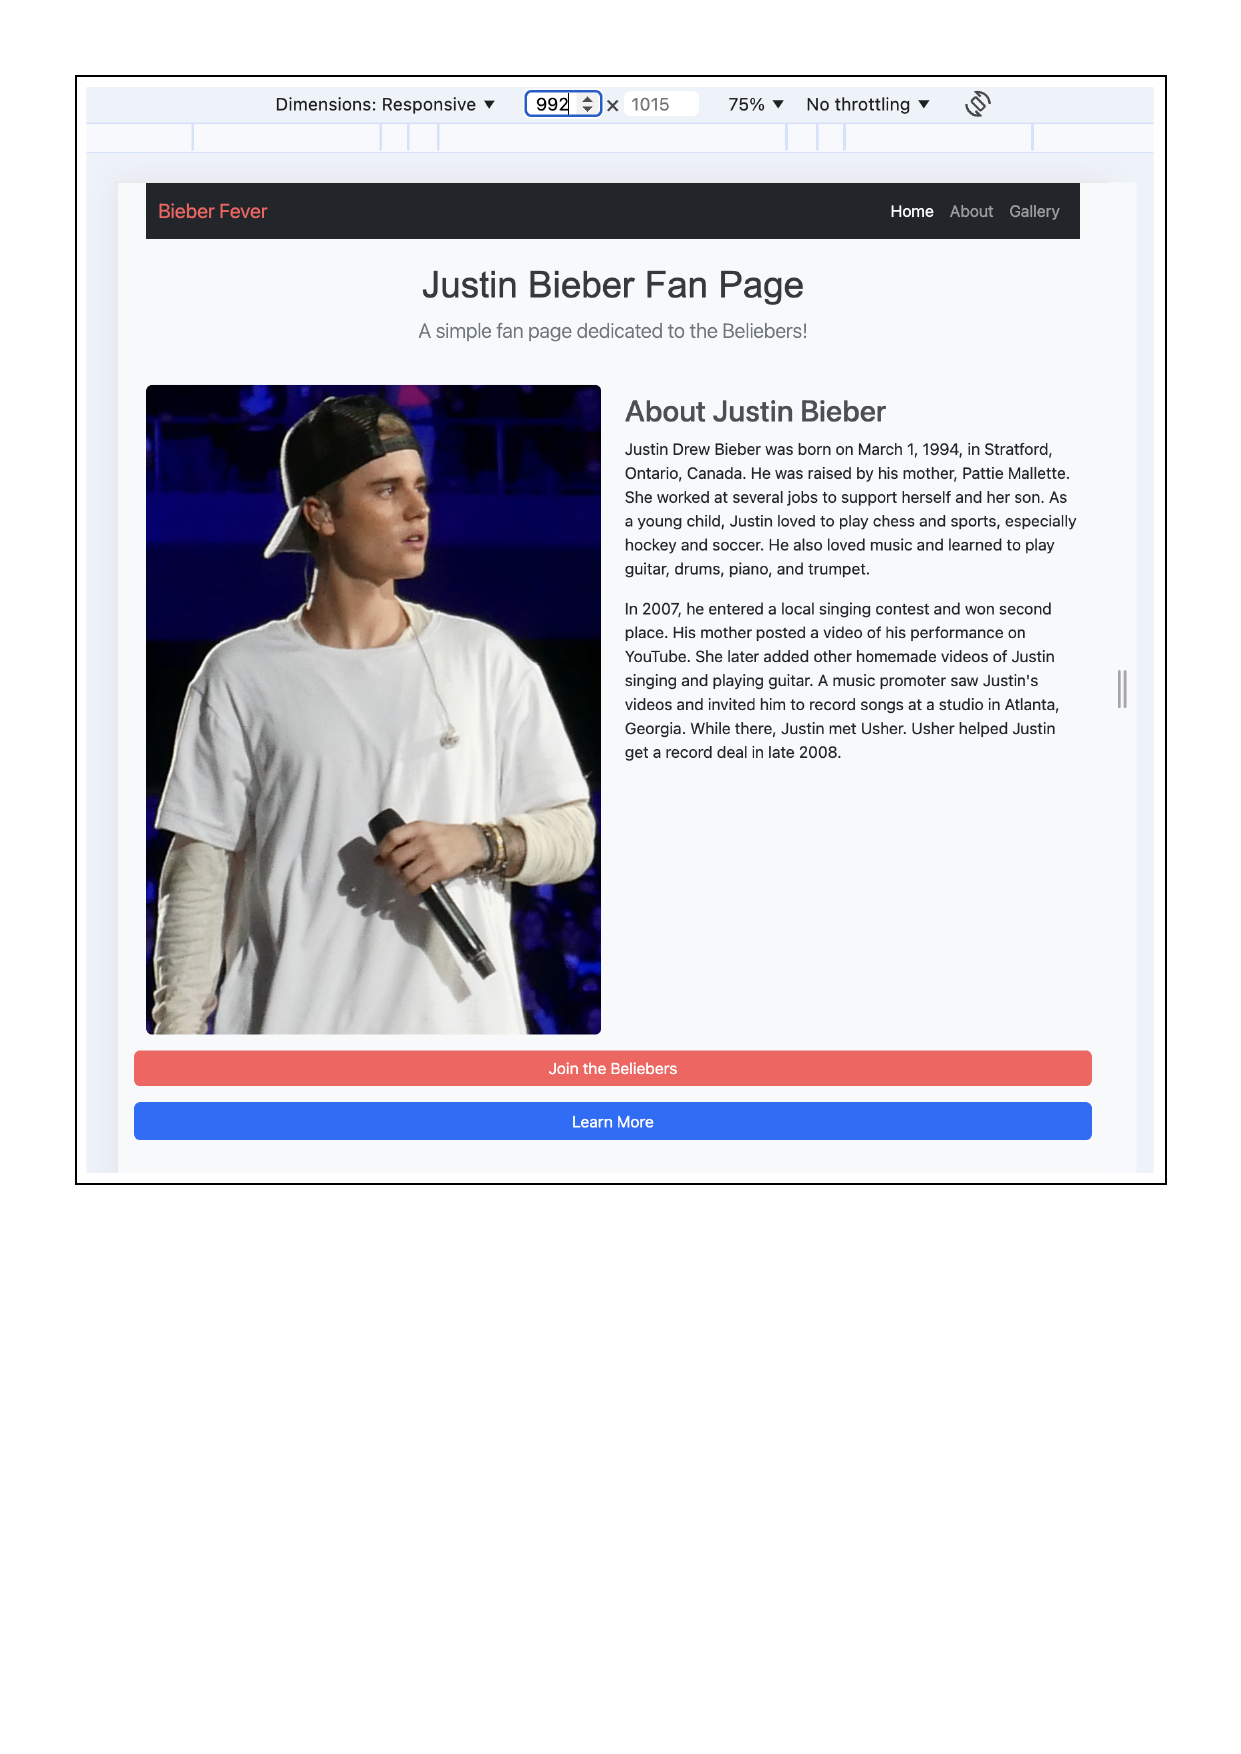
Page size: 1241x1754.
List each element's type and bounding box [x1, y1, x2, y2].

picture [86, 87, 1154, 1173]
table_header [77, 77, 1165, 1183]
